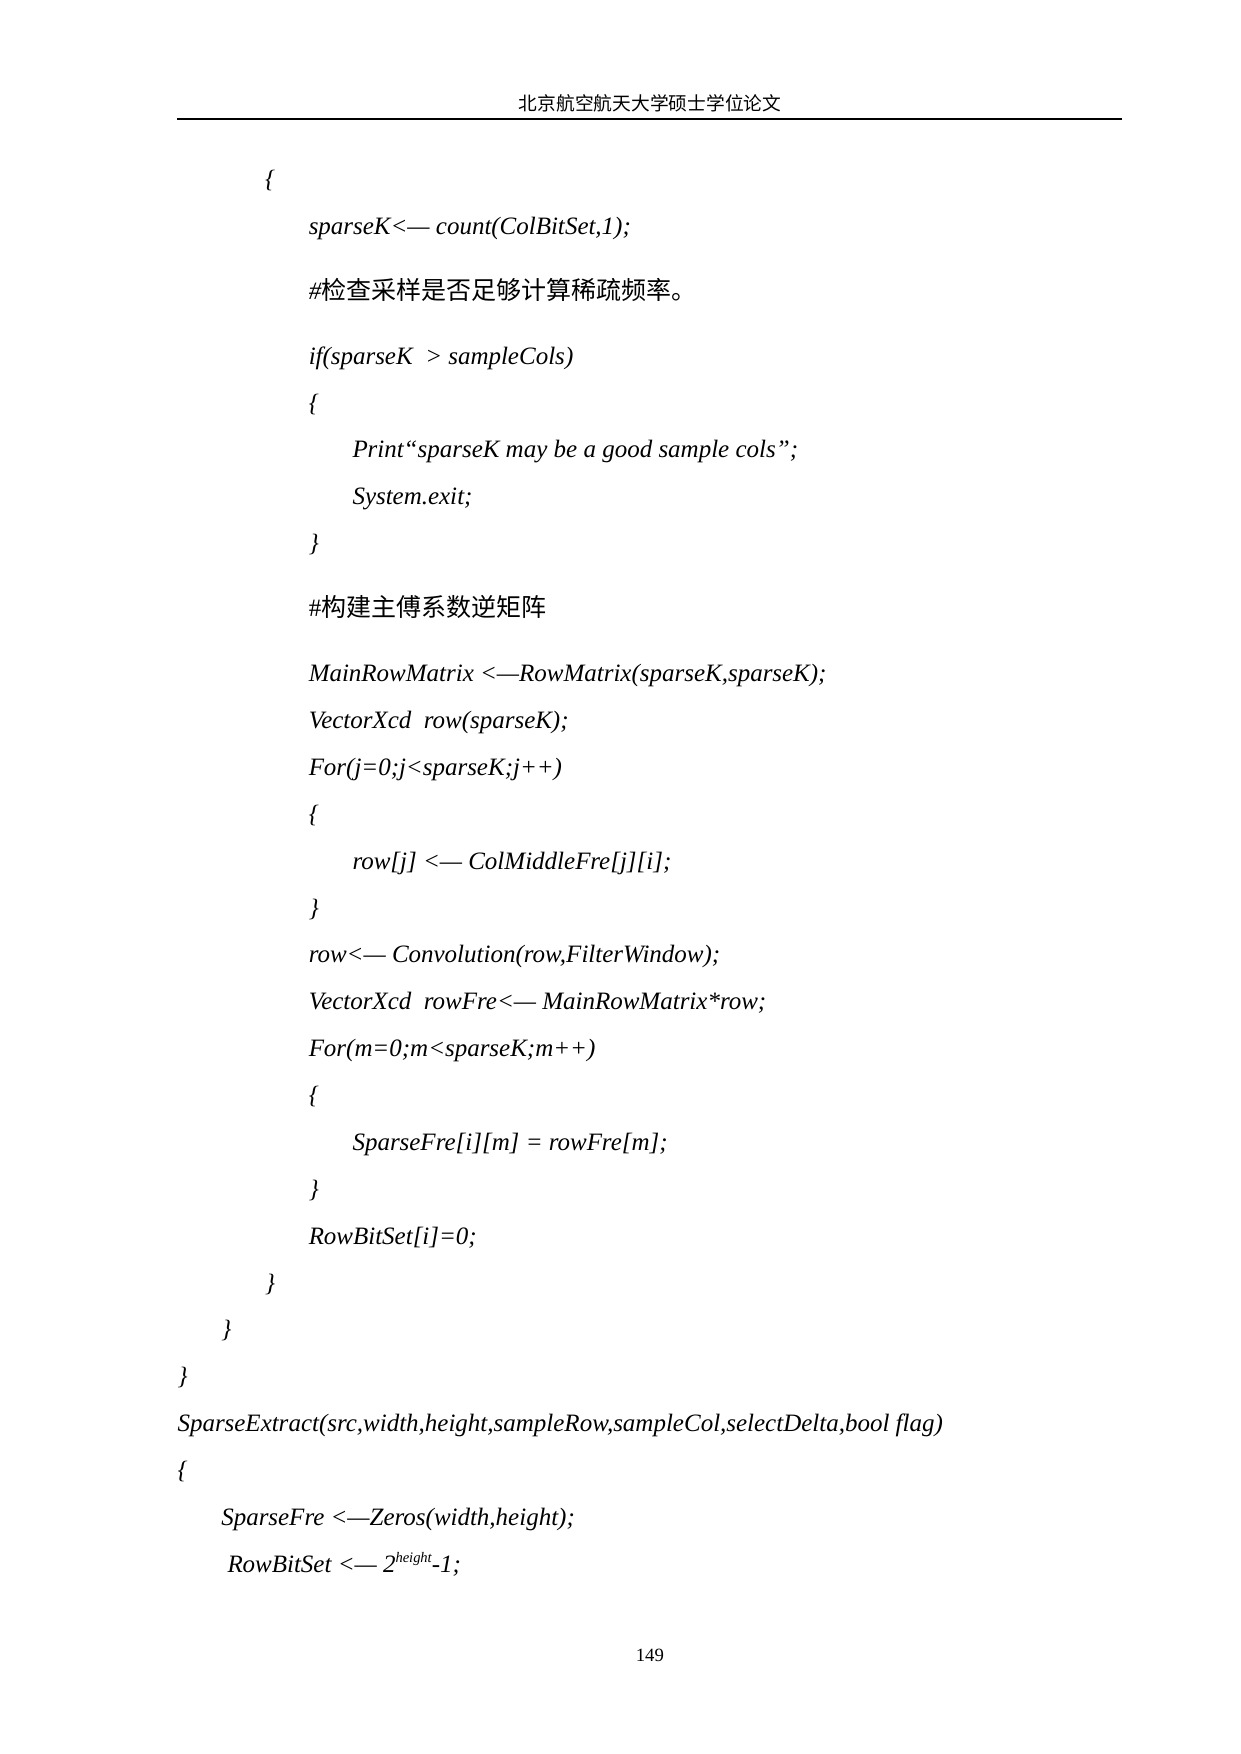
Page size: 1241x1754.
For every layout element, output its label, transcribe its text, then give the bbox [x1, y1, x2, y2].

text VectorXcd rowFre<— MainRowMatrix*row; [265, 984, 1122, 1017]
text MainRowMatrix <—RowMatrix(sparseK,sparseK); [265, 656, 1122, 689]
text row[j] <— ColMiddleFre[j][i]; [265, 844, 1122, 876]
text Print“sparseK may be a good sample cols”; [177, 433, 1122, 465]
text { [177, 162, 1122, 194]
text { [177, 1453, 1122, 1486]
text SparseFre <—Zeros(width,height); [177, 1500, 1122, 1533]
text if(sparseK > sampleCols) [177, 339, 1122, 371]
text { [265, 1078, 1122, 1111]
text SparseFre[i][m] = rowFre[m]; [265, 1125, 1122, 1158]
text For(j=0;j<sparseK;j++) [265, 750, 1122, 783]
text SparseExtract(src,width,height,sampleRow,sampleCol,selectDelta,bool flag) [177, 1406, 1122, 1439]
text } [221, 1266, 1122, 1298]
text #检查采样是否足够计算稀疏频率。 [177, 256, 1122, 321]
text } [265, 526, 1122, 559]
text { [265, 797, 1122, 829]
text RowBitSet <— 2height-1; [177, 1547, 1122, 1579]
text { [177, 386, 1122, 418]
text } [265, 1172, 1122, 1204]
text VectorXcd row(sparseK); [265, 703, 1122, 736]
text #构建主傅系数逆矩阵 [265, 573, 1122, 638]
text For(m=0;m<sparseK;m++) [265, 1031, 1122, 1064]
text } [177, 1313, 1122, 1345]
text row<— Convolution(row,FilterWindow); [265, 938, 1122, 970]
text sparseK<— count(ColBitSet,1); [177, 209, 1122, 241]
text System.exit; [177, 479, 1122, 512]
text } [265, 891, 1122, 923]
text RowBitSet[i]=0; [177, 1219, 1122, 1251]
text } [177, 1359, 1122, 1392]
